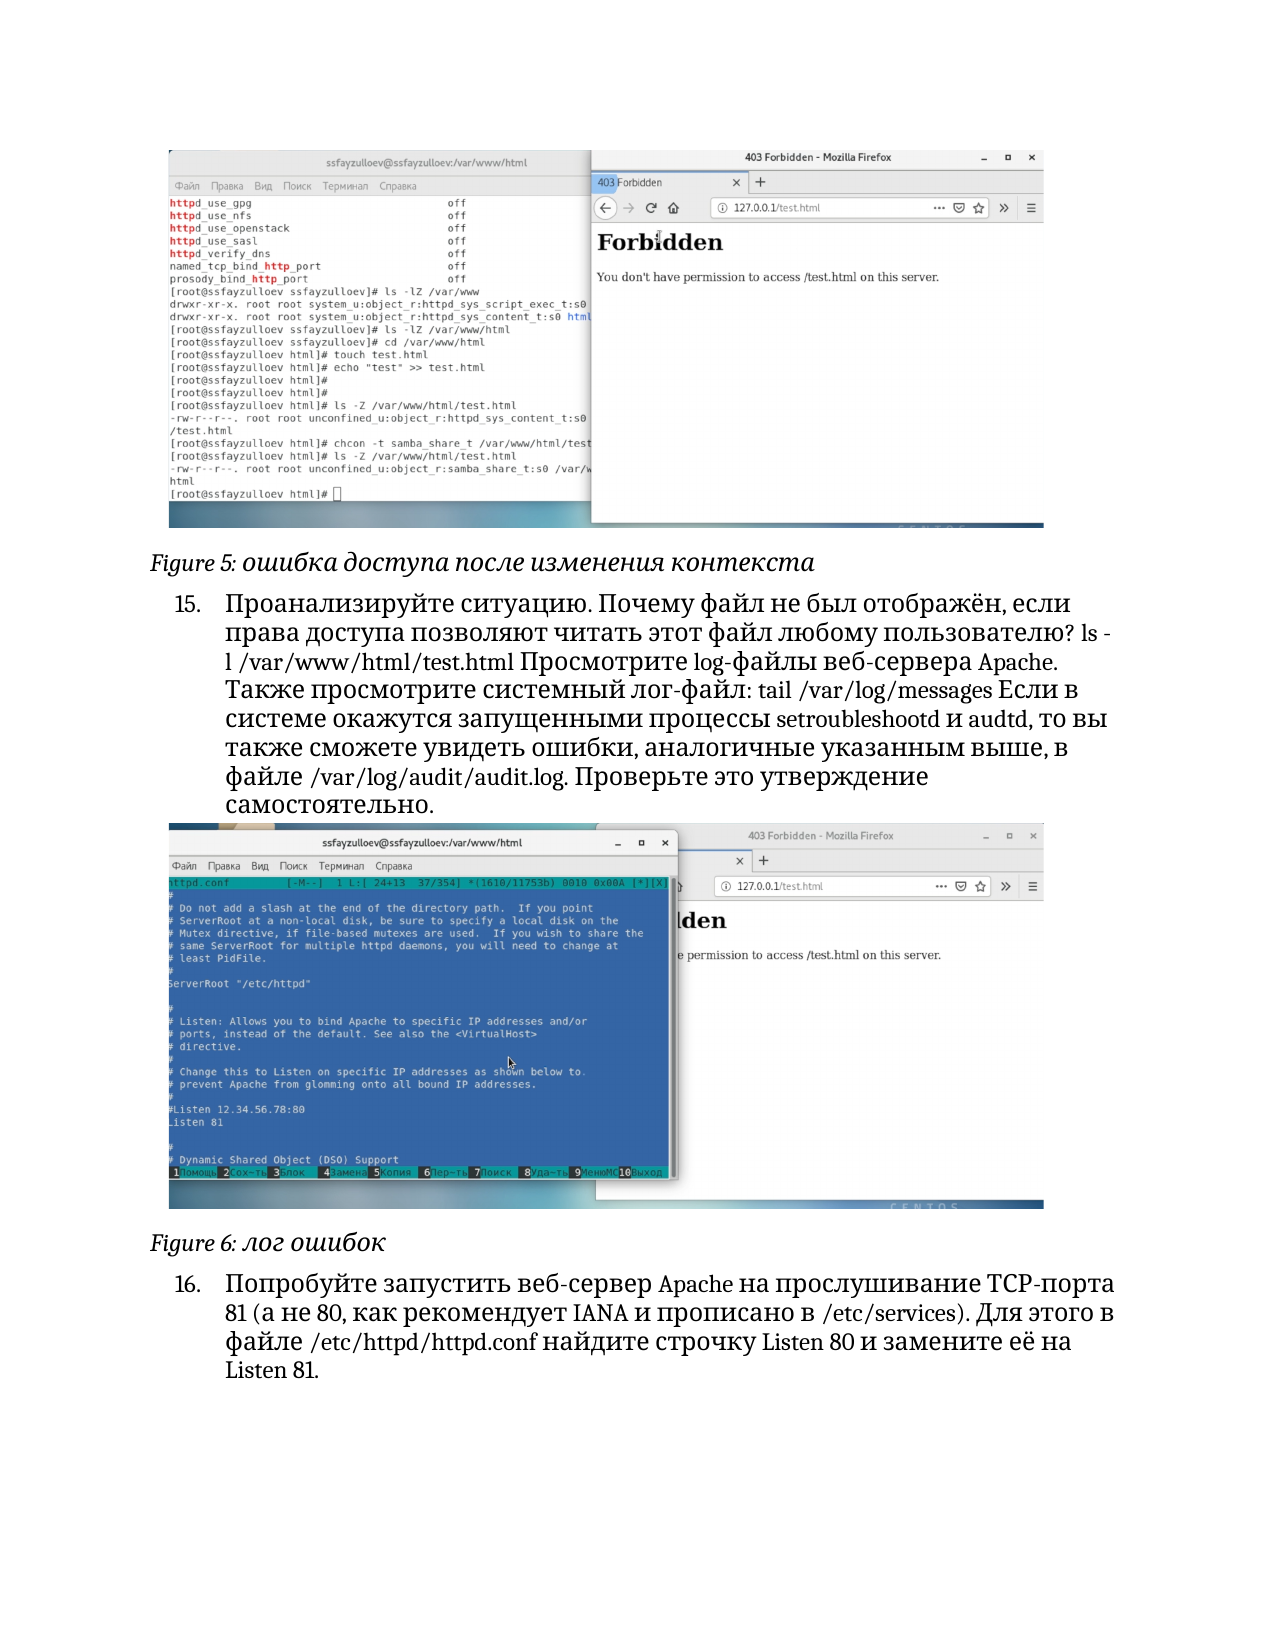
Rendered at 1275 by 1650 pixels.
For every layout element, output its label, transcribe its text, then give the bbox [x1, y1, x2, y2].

text Figure 6: лог ошибок [150, 1229, 1125, 1258]
picture [168, 823, 1044, 1209]
list Попробуйте запустить веб-сервер Apache на прослушивание ТСР-порта 81 (а не 80, как рекомендует IANA и прописано в /etc/services). Для этого в файле /etc/httpd/httpd.conf найдите строчку Listen 80 и замените её на Listen 81. [175, 1270, 1125, 1385]
list Проанализируйте ситуацию. Почему файл не был отображён, если права доступа позволяют читать этот файл любому пользователю? ls -l /var/www/html/test.html Просмотрите log-файлы веб-сервера Apache. Также просмотрите системный лог-файл: tail /var/log/messages Если в системе окажутся запущенными процессы setroubleshootd и audtd, то вы также сможете увидеть ошибки, аналогичные указанным выше, в файле /var/log/audit/audit.log. Проверьте это утверждение самостоятельно. [175, 590, 1125, 820]
text Figure 5: ошибка доступа после изменения контекста [150, 549, 1125, 577]
picture [168, 150, 1044, 528]
